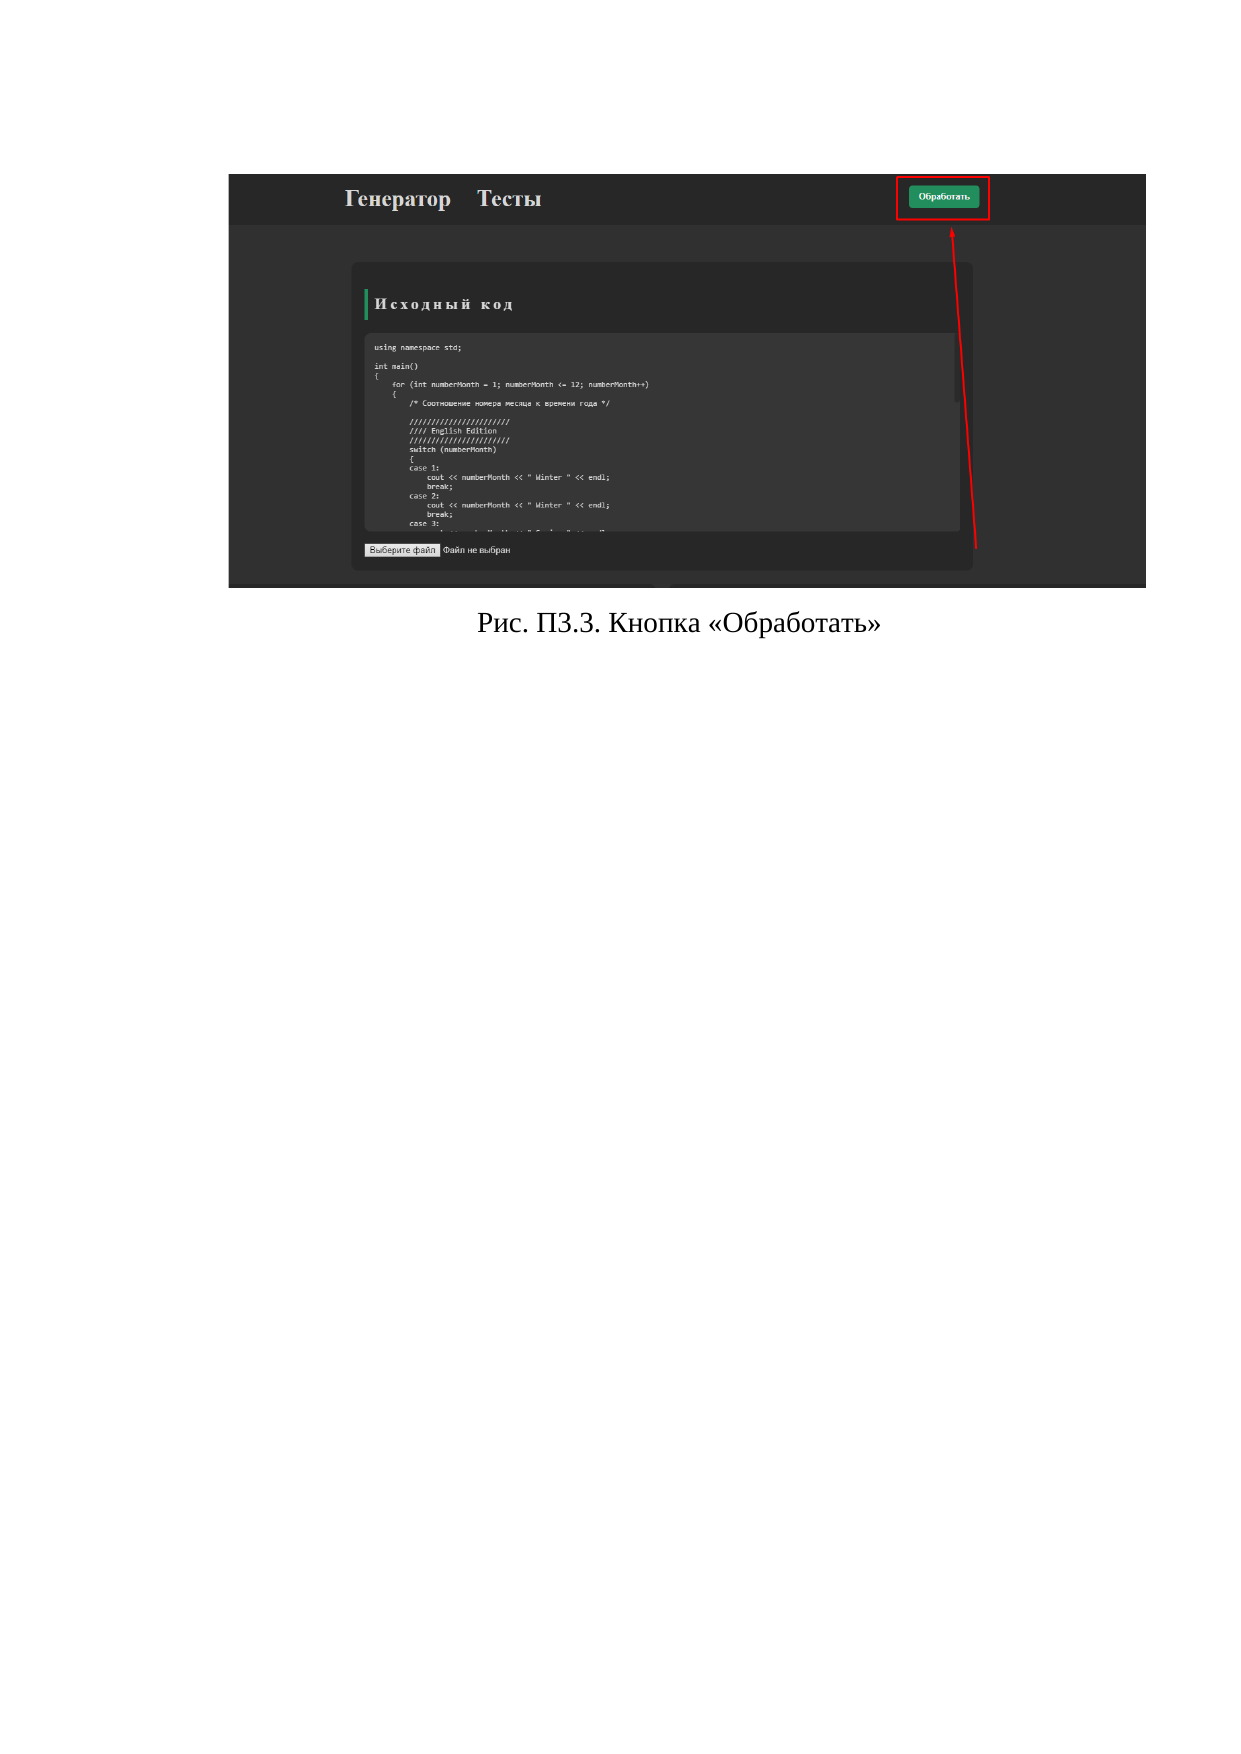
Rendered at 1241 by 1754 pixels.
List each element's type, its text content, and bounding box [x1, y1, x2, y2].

picture [228, 174, 1146, 588]
text Рис. П3.3. Кнопка «Обработать» [177, 605, 1181, 638]
